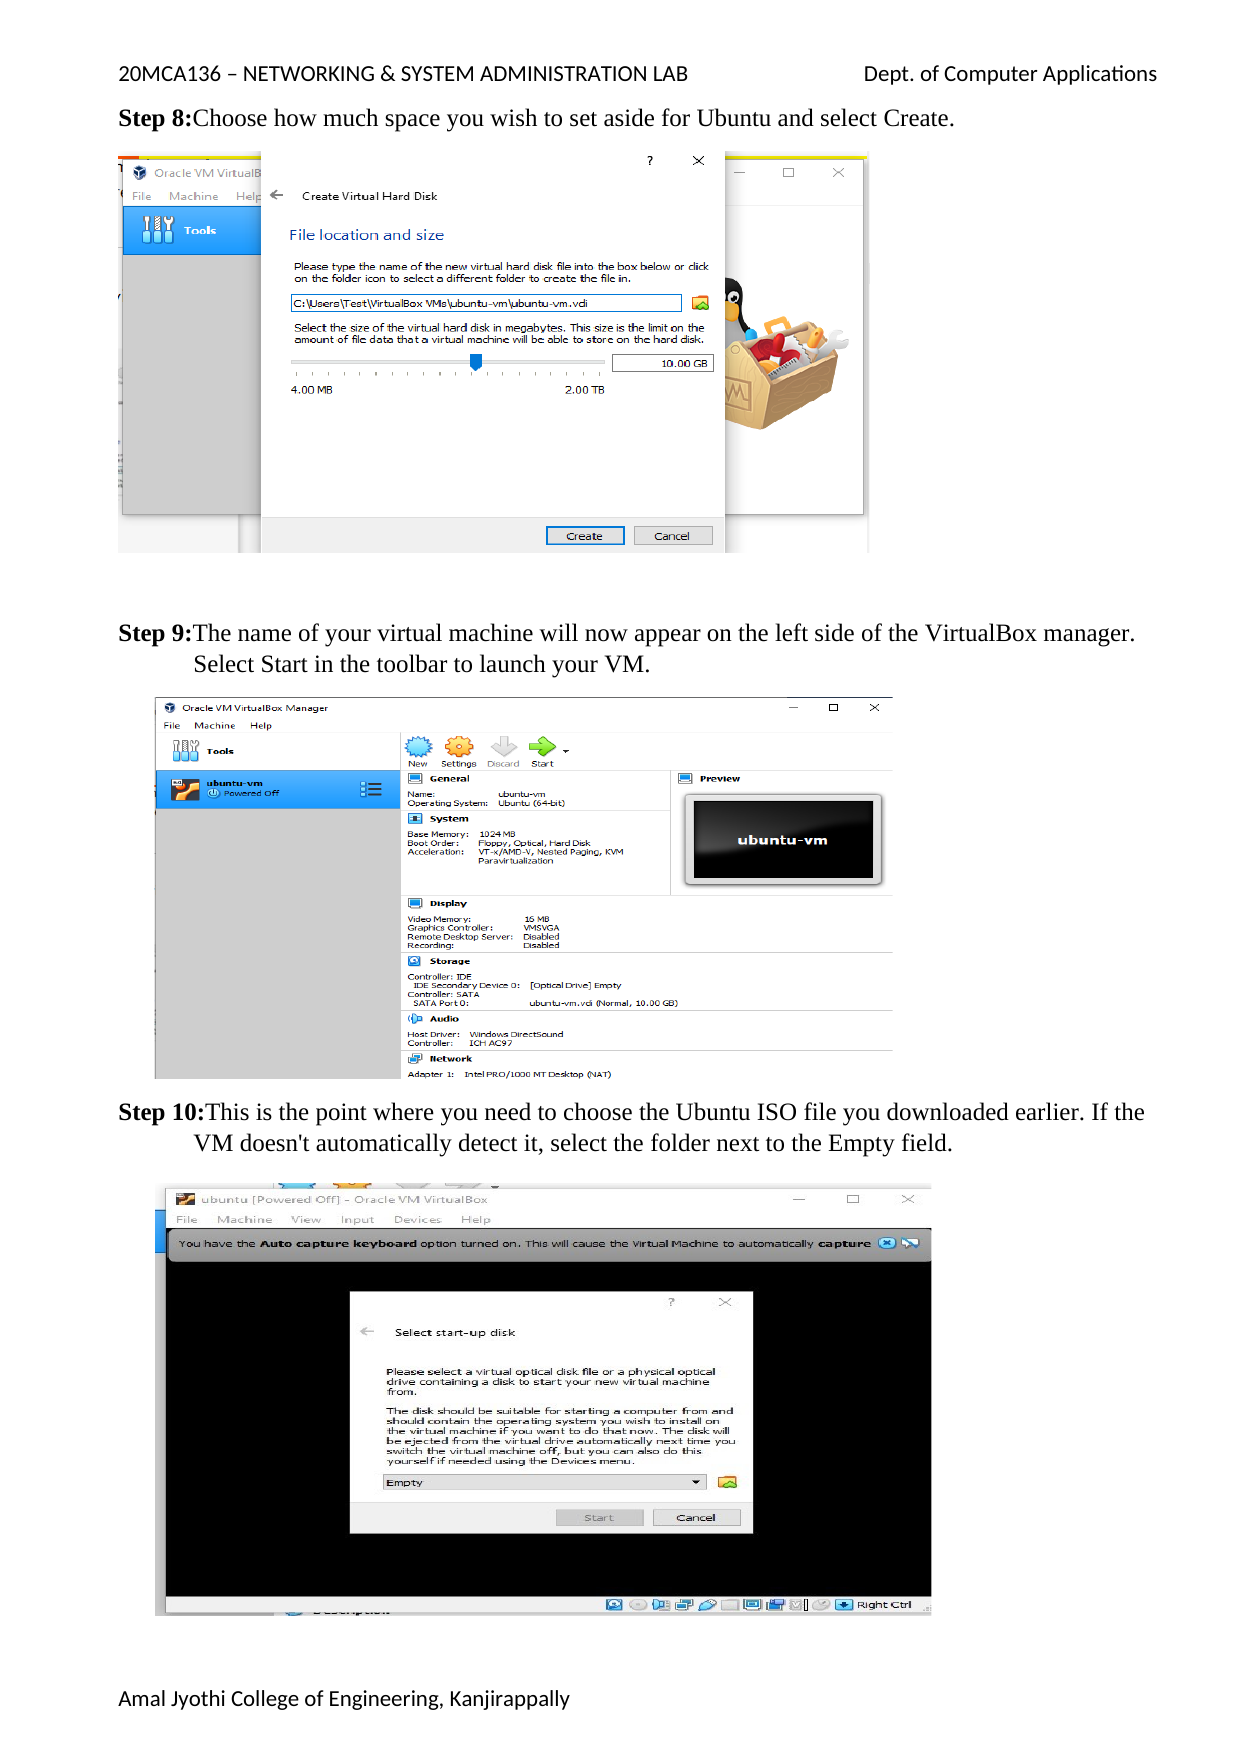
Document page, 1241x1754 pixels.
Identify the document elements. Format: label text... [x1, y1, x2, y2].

picture [118, 151, 870, 553]
picture [155, 1183, 932, 1616]
text Step 8:Choose how much space you wish to set aside for Ubuntu and select Create. [118, 103, 1167, 132]
text Step 9:The name of your virtual machine will now appear on the left side of the VirtualBox manager. Select Start in the toolbar to launch your VM. [118, 618, 1167, 678]
text Step 10:This is the point where you need to choose the Ubuntu ISO file you downloaded earlier. If the VM doesn't automatically detect it, select the folder next to the Empty field. [118, 1097, 1167, 1157]
picture [154, 697, 893, 1079]
